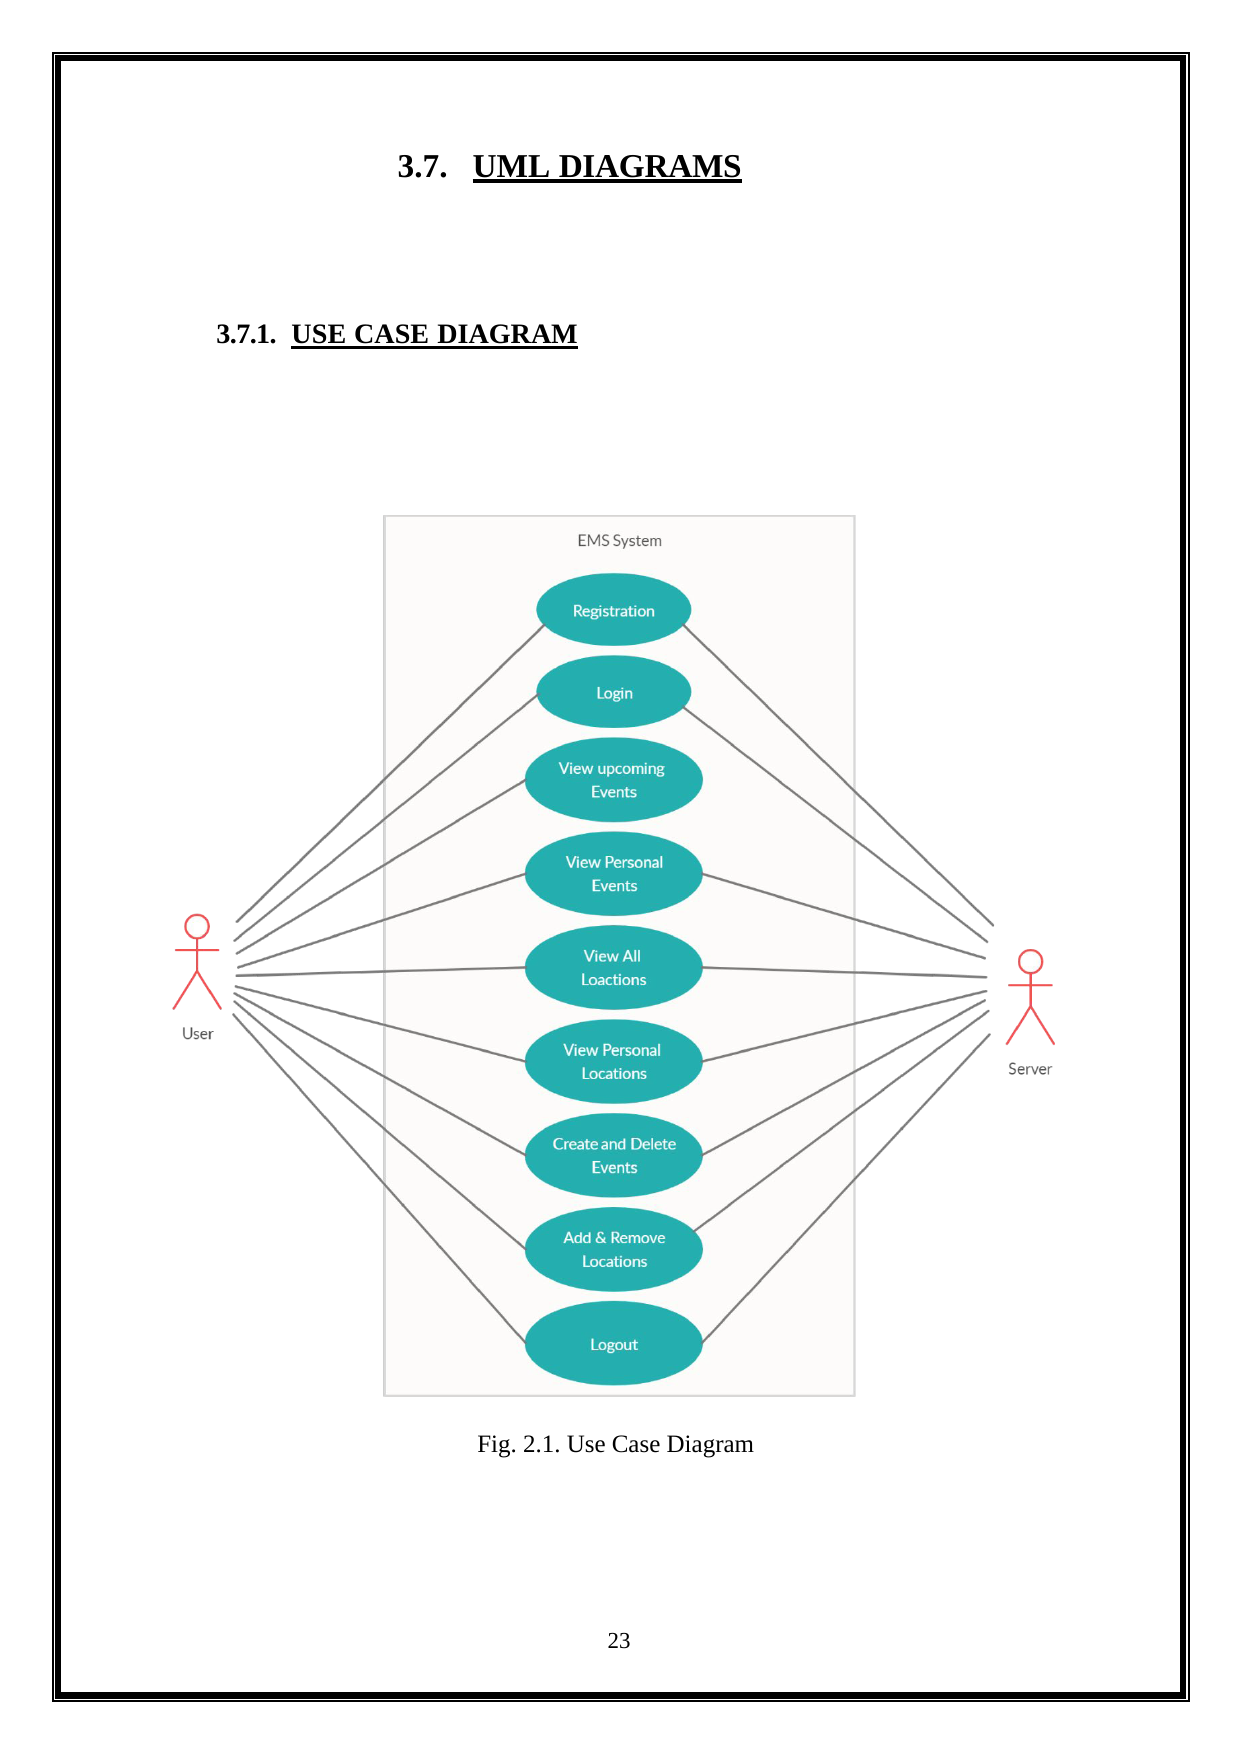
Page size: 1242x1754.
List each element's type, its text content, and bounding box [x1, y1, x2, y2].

text Fig. 2.1. Use Case Diagram [296, 1429, 935, 1458]
subtitle USE CASE DIAGRAM [216, 317, 1171, 350]
subtitle 3.7. UML DIAGRAMS [397, 146, 1171, 184]
picture [172, 515, 1055, 1397]
